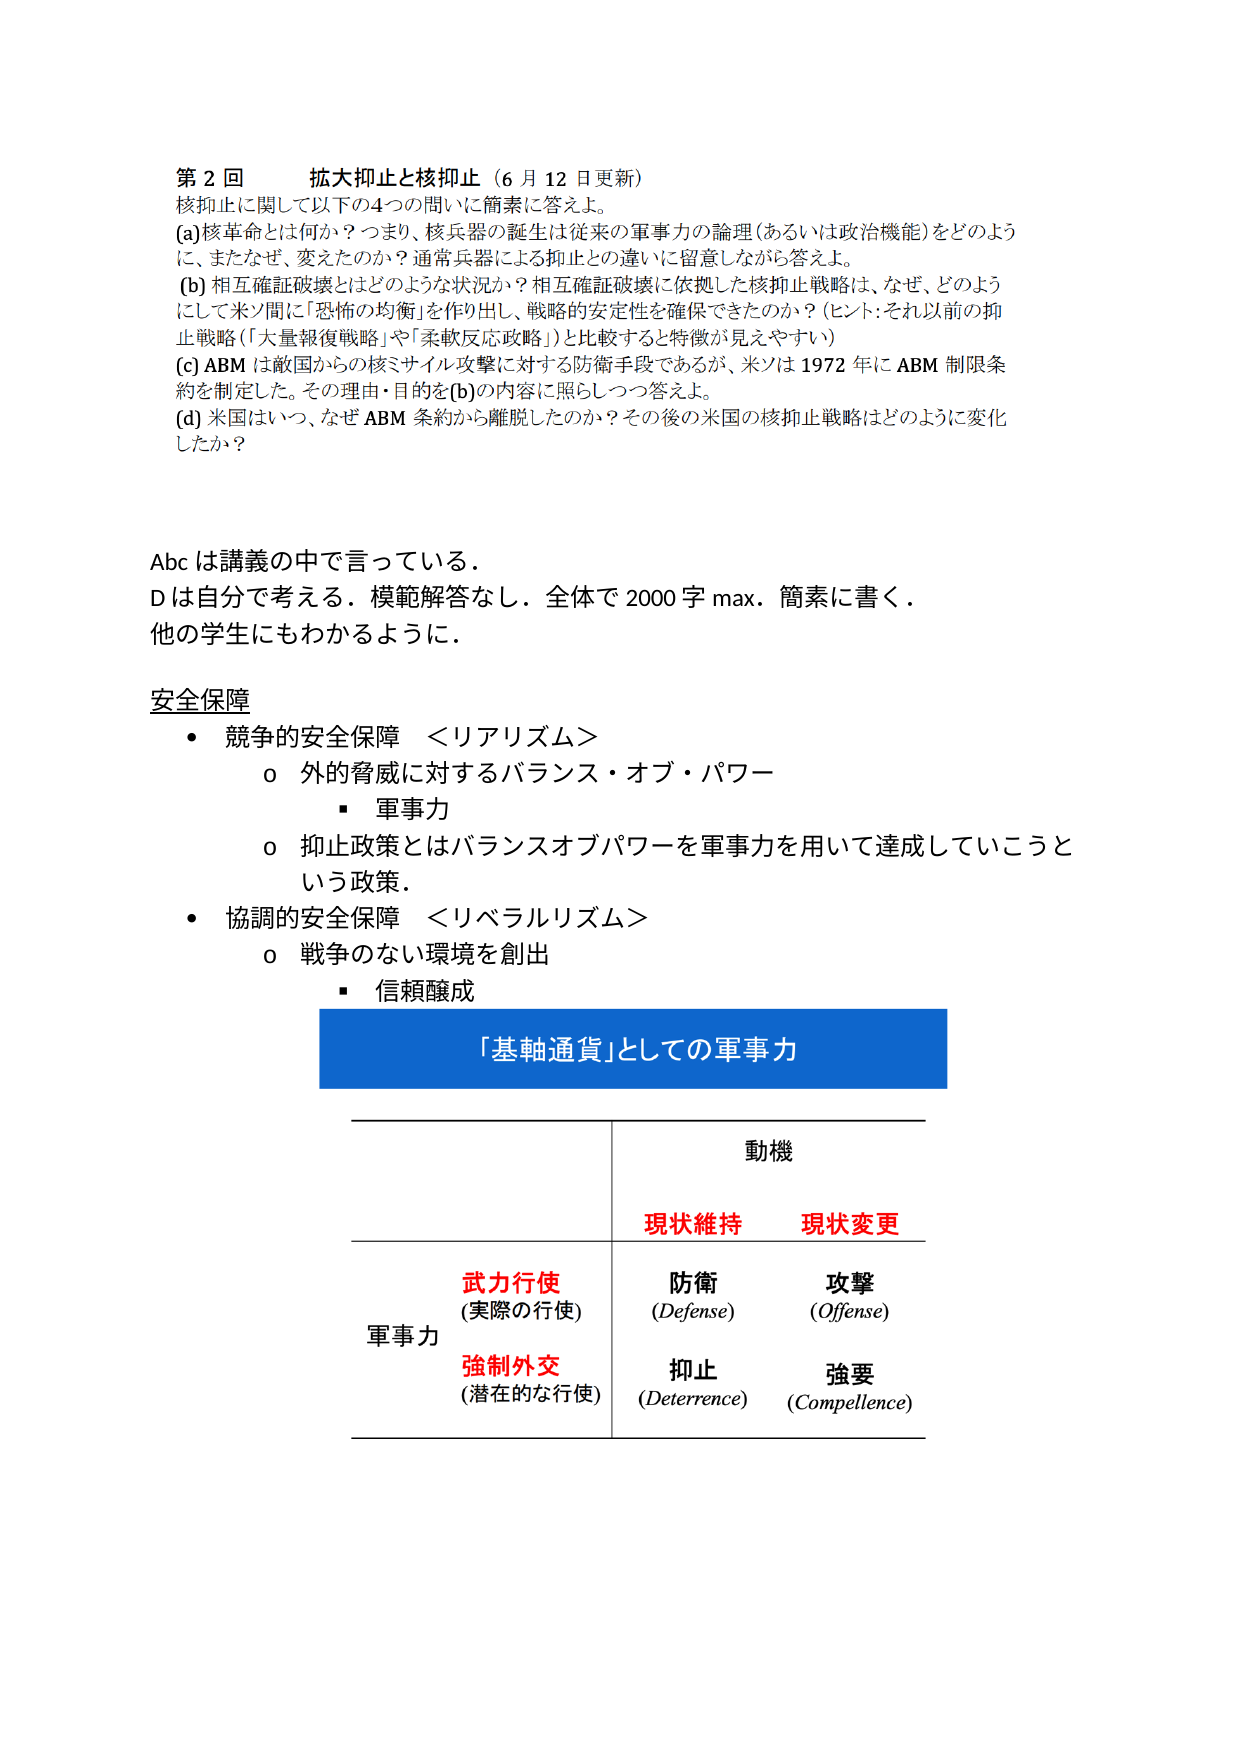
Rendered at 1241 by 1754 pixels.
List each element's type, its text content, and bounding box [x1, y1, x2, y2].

list 戦争のない環境を創出 [262, 935, 1090, 971]
list 競争的安全保障 ＜リアリズム＞ [187, 717, 1090, 753]
text Abc は講義の中で言っている． [150, 542, 1090, 578]
list 抑止政策とはバランスオブパワーを軍事力を用いて達成していこうという政策． [262, 826, 1090, 899]
list 軍事力 [337, 790, 1090, 826]
text Dは自分で考える．模範解答なし．全体で2000字 max．簡素に書く． [150, 578, 1090, 614]
list 外的脅威に対するバランス・オブ・パワー [262, 753, 1090, 790]
picture [317, 1008, 948, 1439]
list 協調的安全保障 ＜リベラルリズム＞ [187, 899, 1090, 935]
text 他の学生にもわかるように． [150, 614, 1090, 650]
list 信頼醸成 [337, 971, 1090, 1008]
picture [150, 150, 1090, 481]
text 安全保障 [150, 681, 1090, 717]
